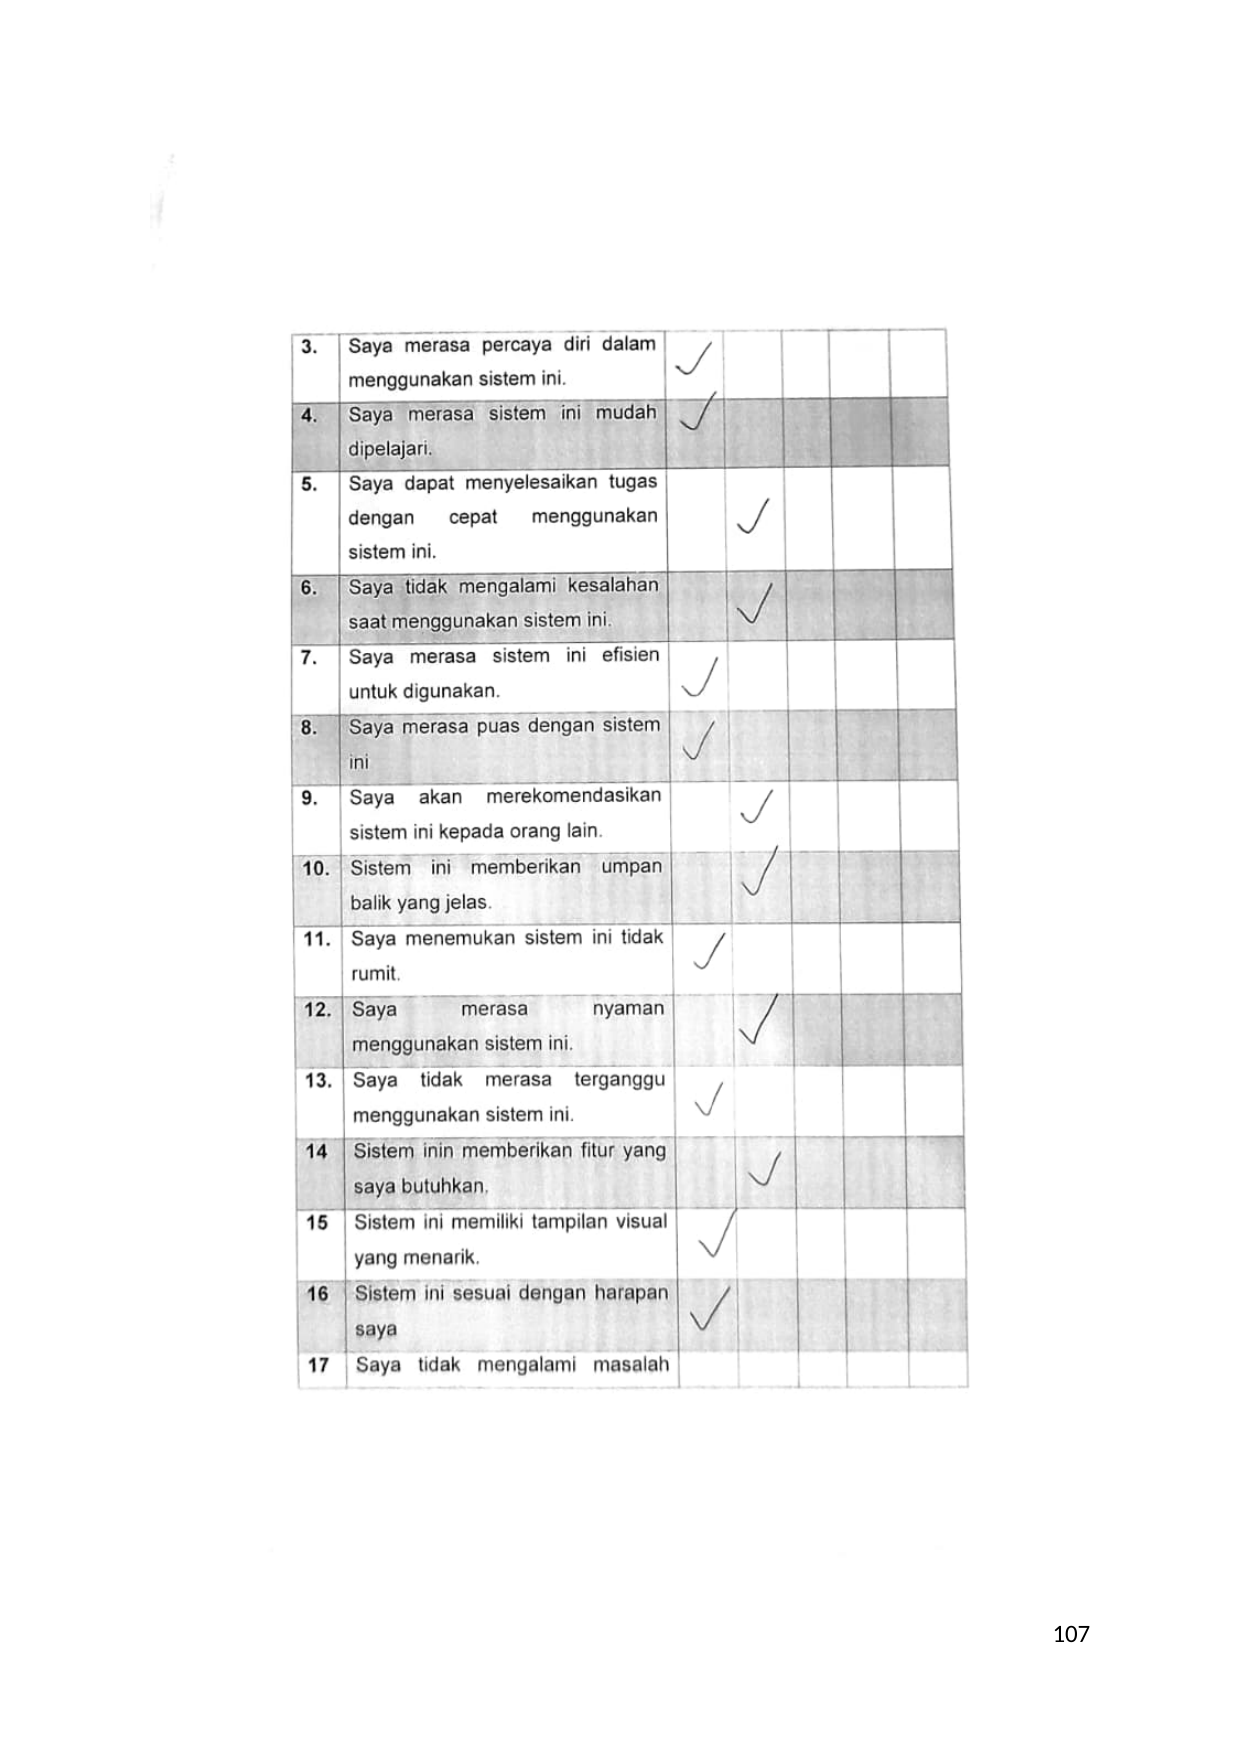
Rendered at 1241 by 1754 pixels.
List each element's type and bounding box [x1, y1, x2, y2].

picture [150, 150, 1090, 1561]
